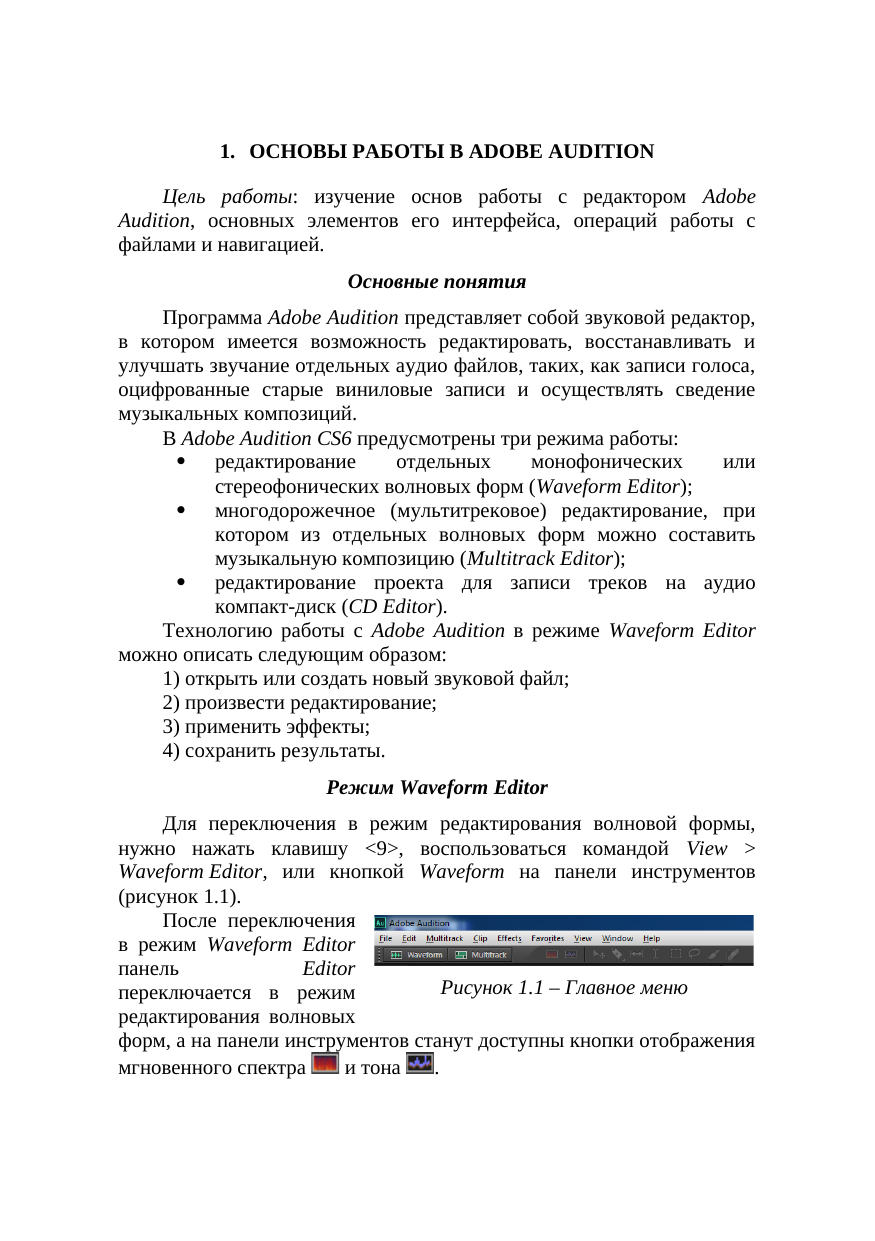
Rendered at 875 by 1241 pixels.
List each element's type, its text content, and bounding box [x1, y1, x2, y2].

text Программа Adobe Audition представляет собой звуковой редактор, в котором имеется возможность редактировать, восстанавливать и улучшать звучание отдельных аудио файлов, таких, как записи голоса, оцифрованные старые виниловые записи и осуществлять сведение музыкальных композиций. [118, 305, 756, 425]
text 4) сохранить результаты. [118, 738, 756, 762]
text редактирование отдельных монофонических или стереофонических волновых форм (Waveform Editor); [177, 449, 756, 498]
text 1) открыть или создать новый звуковой файл; [118, 666, 756, 690]
text Для переключения в режим редактирования волновой формы, нужно нажать клавишу <9>, воспользоваться командой View > Waveform Editor, или кнопкой Waveform на панели инструментов (рисунок 1.1). [118, 811, 756, 908]
text Технологию работы с Adobe Audition в режиме Waveform Editor можно описать следующим образом: [118, 618, 756, 666]
text редактирование проекта для записи треков на аудио компакт-диск (CD Editor). [177, 570, 756, 618]
picture [406, 1052, 434, 1074]
text Цель работы: изучение основ работы с редактором Adobe Audition, основных элементов его интерфейса, операций работы с файлами и навигацией. [118, 184, 756, 256]
text 3) применить эффекты; [118, 714, 756, 738]
text После переключения в режим Waveform Editor панель Editor переключается в режим редактирования волновых форм, а на панели инструментов станут доступны кнопки отображения мгновенного спектра и тона . [118, 908, 756, 1079]
text многодорожечное (мультитрековое) редактирование, при котором из отдельных волновых форм можно составить музыкальную композицию (Multitrack Editor); [177, 498, 756, 570]
picture [374, 915, 754, 966]
subtitle Основные понятия [118, 268, 756, 293]
picture [311, 1052, 340, 1074]
text В Adobe Audition CS6 предусмотрены три режима работы: [118, 425, 756, 449]
text 2) произвести редактирование; [118, 690, 756, 714]
subtitle основы работы в adobe audition [118, 139, 756, 163]
subtitle Режим Waveform Editor [118, 775, 756, 799]
